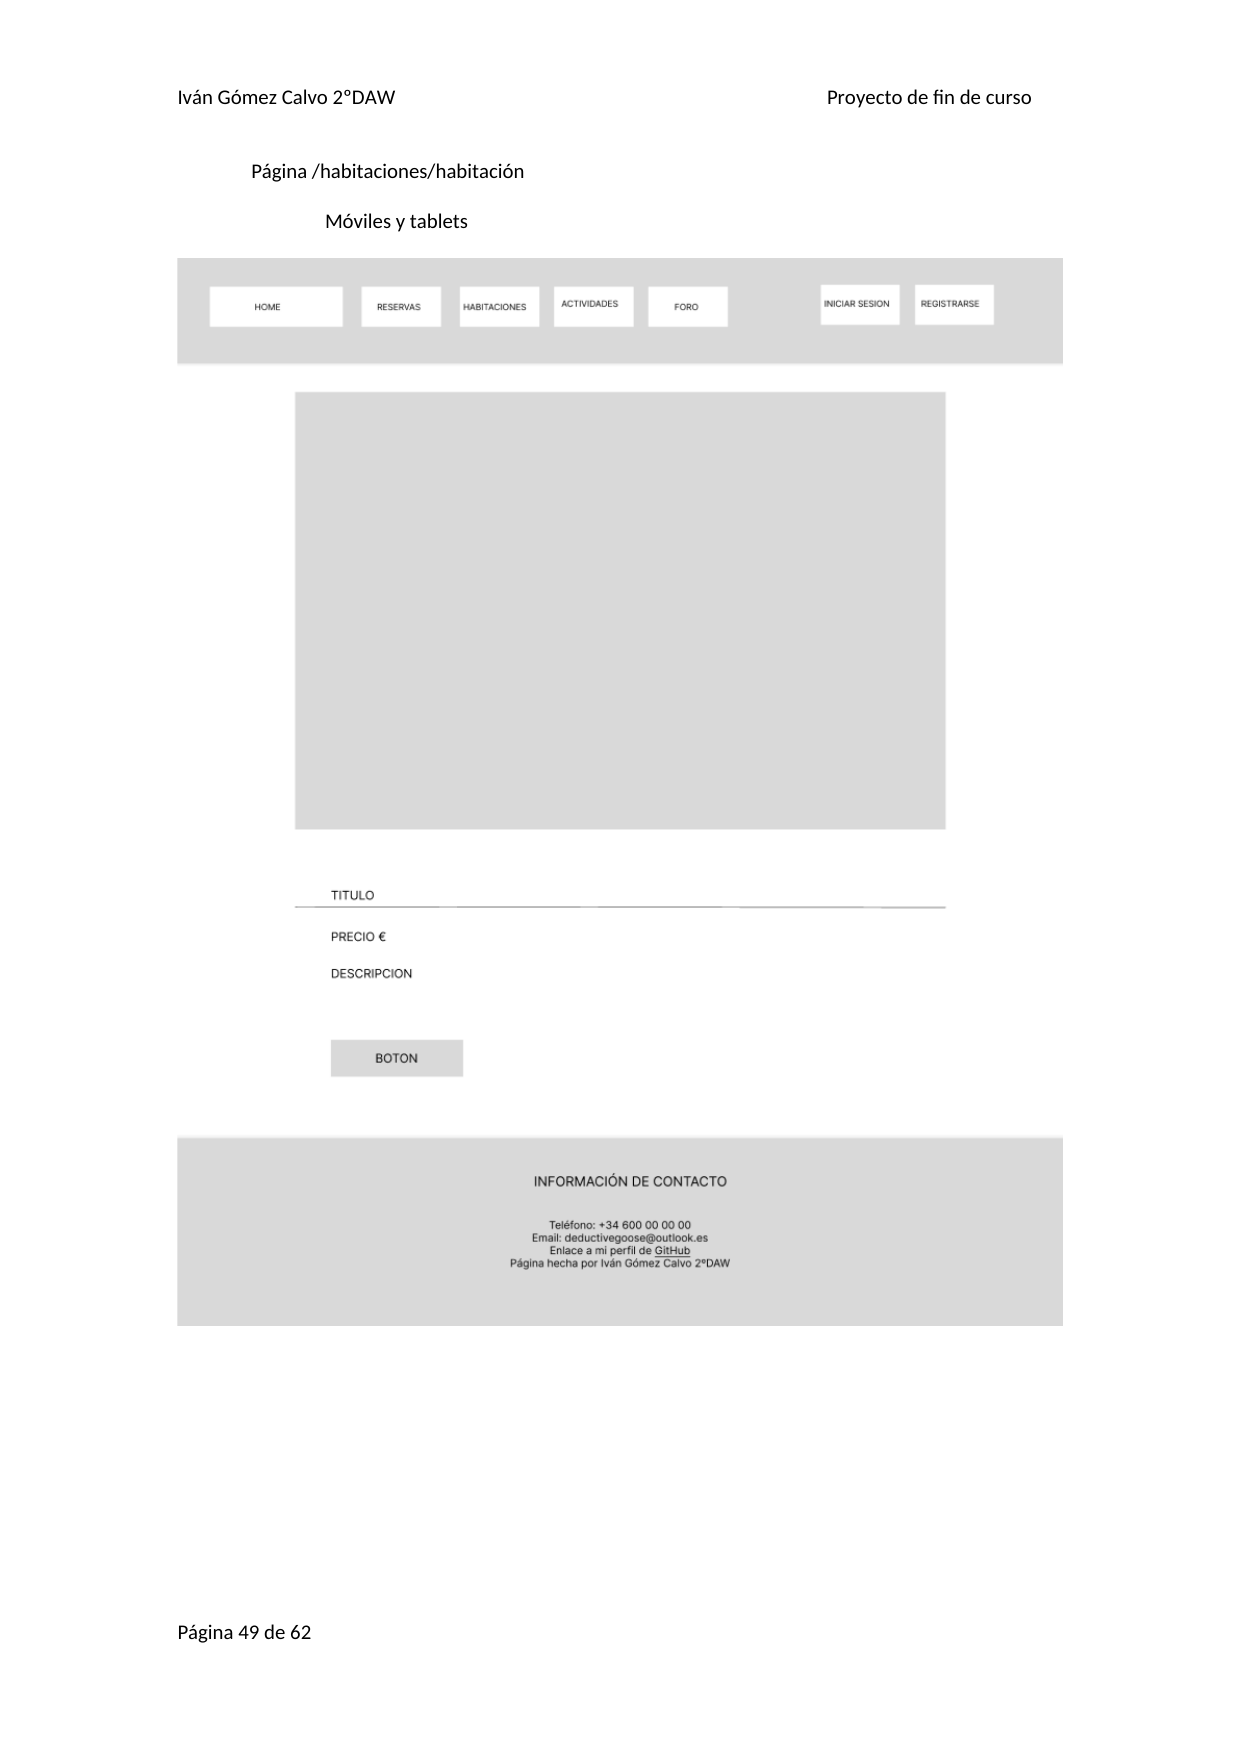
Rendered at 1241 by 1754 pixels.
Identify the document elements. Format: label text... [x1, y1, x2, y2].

text Página /habitaciones/habitación [177, 158, 1063, 183]
picture [177, 258, 1063, 1326]
text Móviles y tablets [177, 208, 1063, 233]
